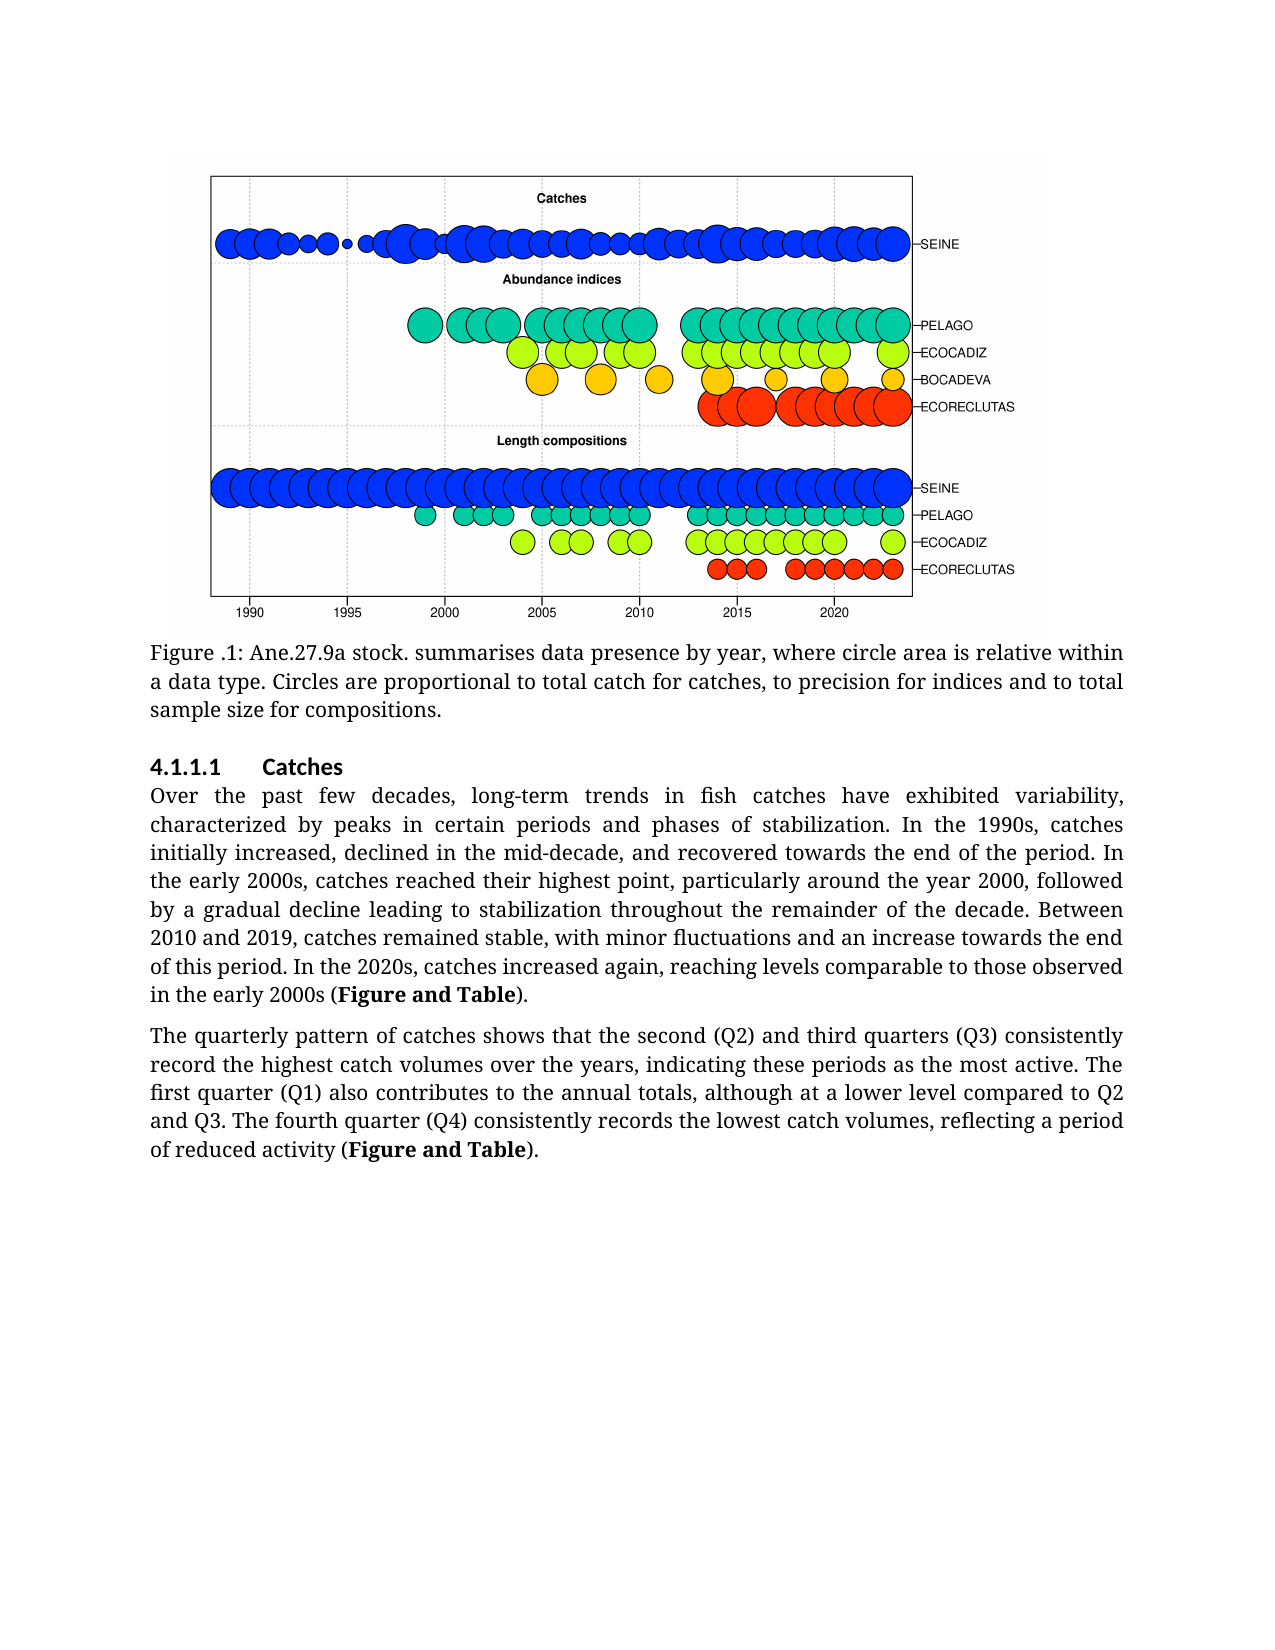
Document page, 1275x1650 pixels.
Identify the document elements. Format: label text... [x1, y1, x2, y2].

picture [168, 150, 1048, 639]
subtitle Catches [150, 751, 1125, 781]
text The quarterly pattern of catches shows that the second (Q2) and third quarters (Q3) consistently record the highest catch volumes over the years, indicating these periods as the most active. The first quarter (Q1) also contributes to the annual totals, although at a lower level compared to Q2 and Q3. The fourth quarter (Q4) consistently records the lowest catch volumes, reflecting a period of reduced activity (Figure and Table). [150, 1021, 1125, 1163]
